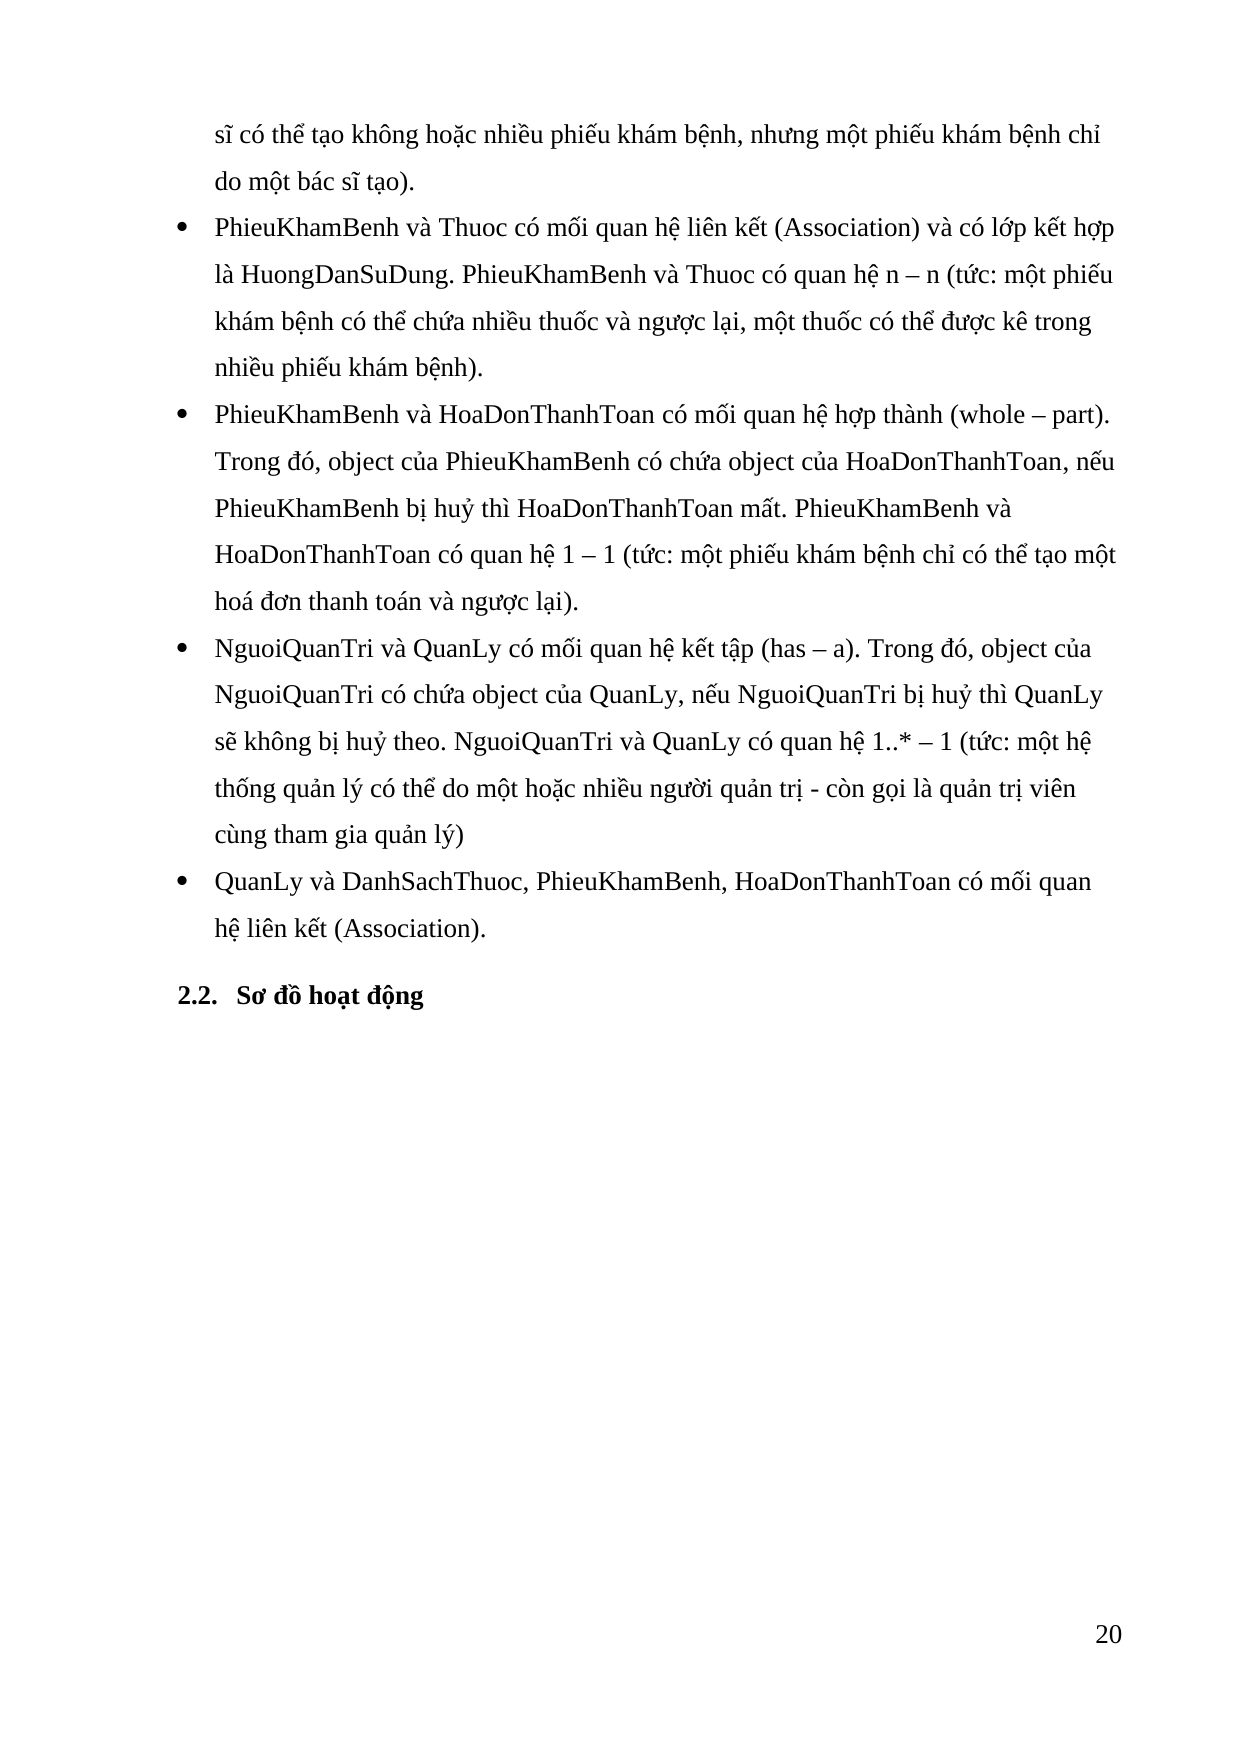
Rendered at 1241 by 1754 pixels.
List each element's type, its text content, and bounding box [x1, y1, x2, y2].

list PhieuKhamBenh và HoaDonThanhToan có mối quan hệ hợp thành (whole – part). Trong đó, object của PhieuKhamBenh có chứa object của HoaDonThanhToan, nếu PhieuKhamBenh bị huỷ thì HoaDonThanhToan mất. PhieuKhamBenh và HoaDonThanhToan có quan hệ 1 – 1 (tức: một phiếu khám bệnh chỉ có thể tạo một hoá đơn thanh toán và ngược lại). [177, 398, 1122, 616]
subtitle Sơ đồ hoạt động [177, 979, 1122, 1011]
list QuanLy và DanhSachThuoc, PhieuKhamBenh, HoaDonThanhToan có mối quan hệ liên kết (Association). [177, 865, 1122, 943]
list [177, 118, 1122, 196]
list PhieuKhamBenh và Thuoc có mối quan hệ liên kết (Association) và có lớp kết hợp là HuongDanSuDung. PhieuKhamBenh và Thuoc có quan hệ n – n (tức: một phiếu khám bệnh có thể chứa nhiều thuốc và ngược lại, một thuốc có thể được kê trong nhiều phiếu khám bệnh). [177, 211, 1122, 383]
list NguoiQuanTri và QuanLy có mối quan hệ kết tập (has – a). Trong đó, object của NguoiQuanTri có chứa object của QuanLy, nếu NguoiQuanTri bị huỷ thì QuanLy sẽ không bị huỷ theo. NguoiQuanTri và QuanLy có quan hệ 1..* – 1 (tức: một hệ thống quản lý có thể do một hoặc nhiều người quản trị - còn gọi là quản trị viên cùng tham gia quản lý) [177, 632, 1122, 849]
